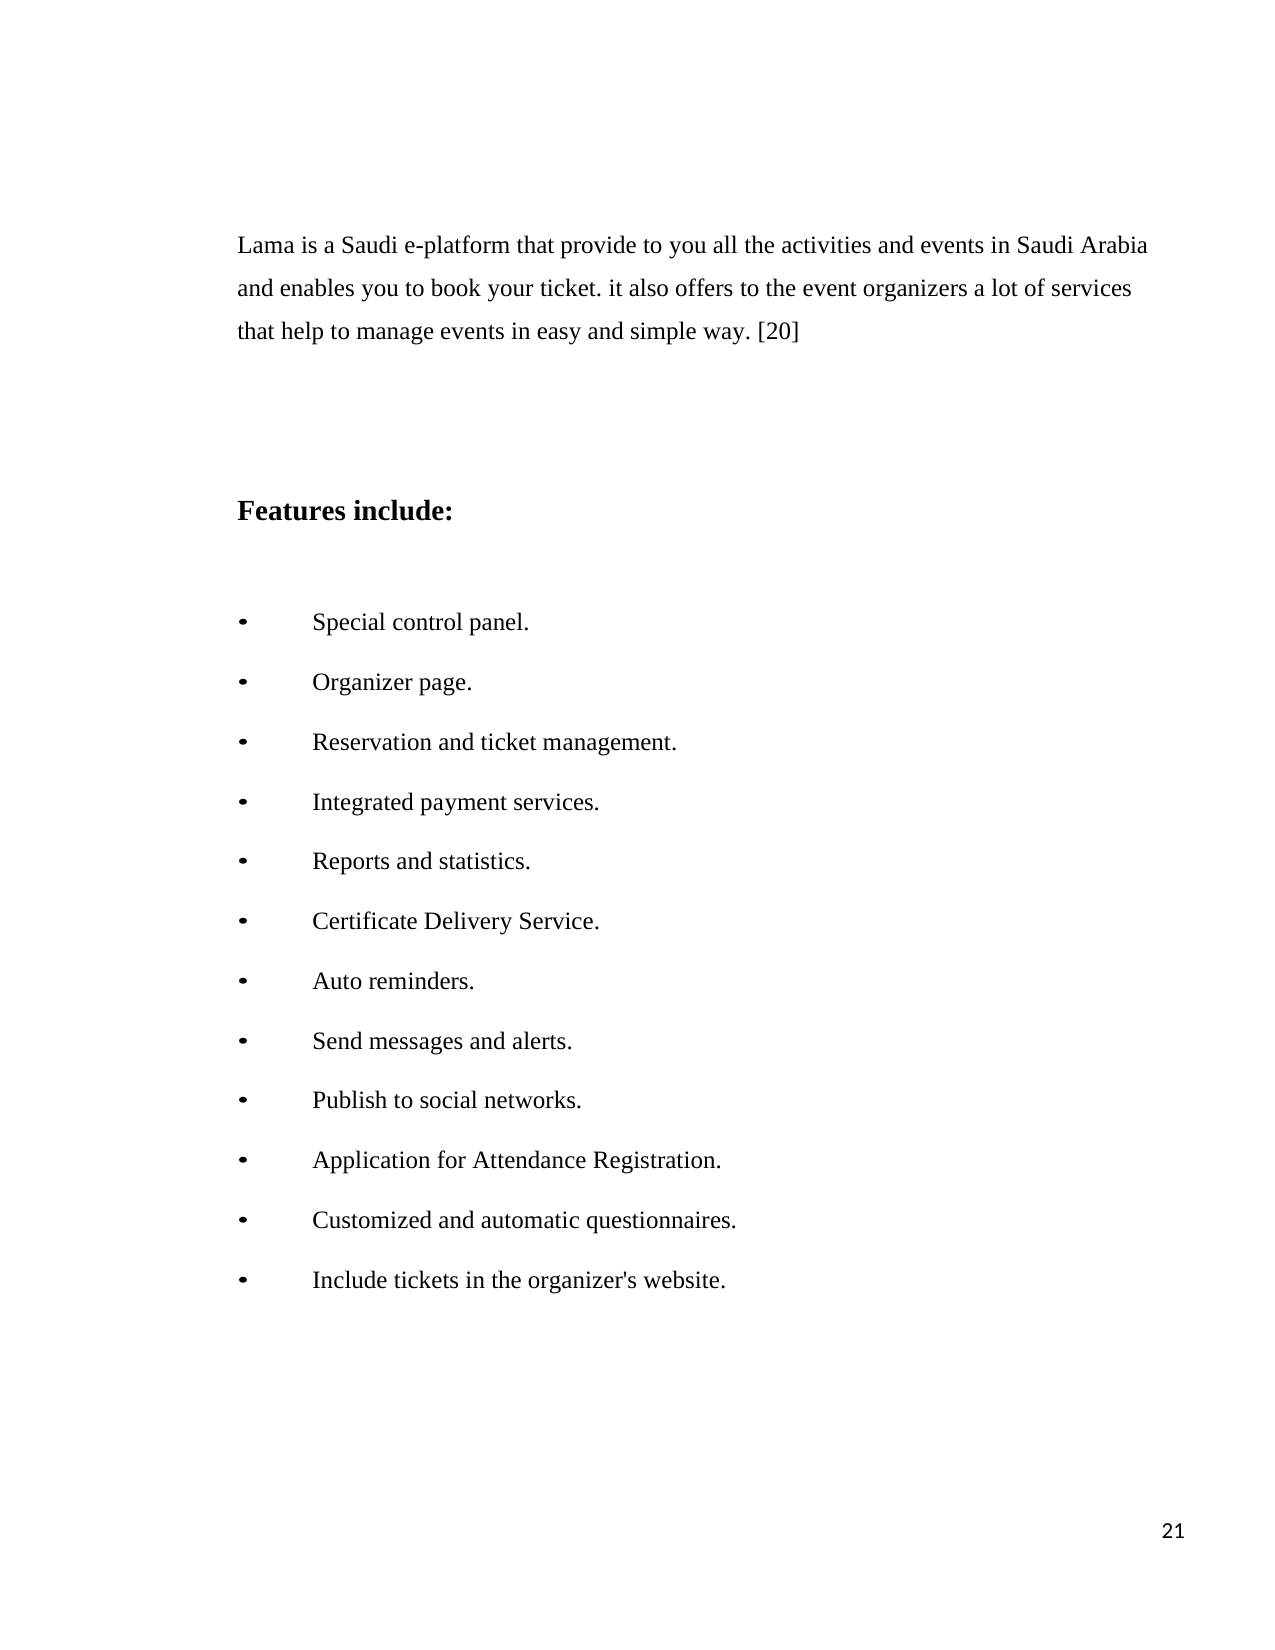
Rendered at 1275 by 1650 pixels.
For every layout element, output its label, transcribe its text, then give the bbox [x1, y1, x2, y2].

text • Certificate Delivery Service. [237, 906, 1198, 935]
text • Auto reminders. [237, 966, 1198, 995]
text • Send messages and alerts. [237, 1026, 1198, 1054]
text Lama is a Saudi e-platform that provide to you all the activities and events in Saudi Arabia and enables you to book your ticket. it also offers to the event organizers a lot of services that help to manage events in easy and simple way. [20] [237, 230, 1149, 345]
text • Customized and automatic questionnaires. [237, 1205, 1198, 1234]
text • Include tickets in the organizer's website. [237, 1265, 1198, 1294]
text • Application for Attendance Registration. [237, 1145, 1198, 1174]
text • Reservation and ticket management. [237, 727, 1198, 756]
text • Organizer page. [237, 667, 1198, 696]
text • Reports and statistics. [237, 846, 1198, 875]
text Features include: [237, 493, 1198, 527]
text • Integrated payment services. [237, 787, 1198, 815]
text • Special control panel. [237, 607, 1198, 636]
text • Publish to social networks. [237, 1086, 1198, 1114]
